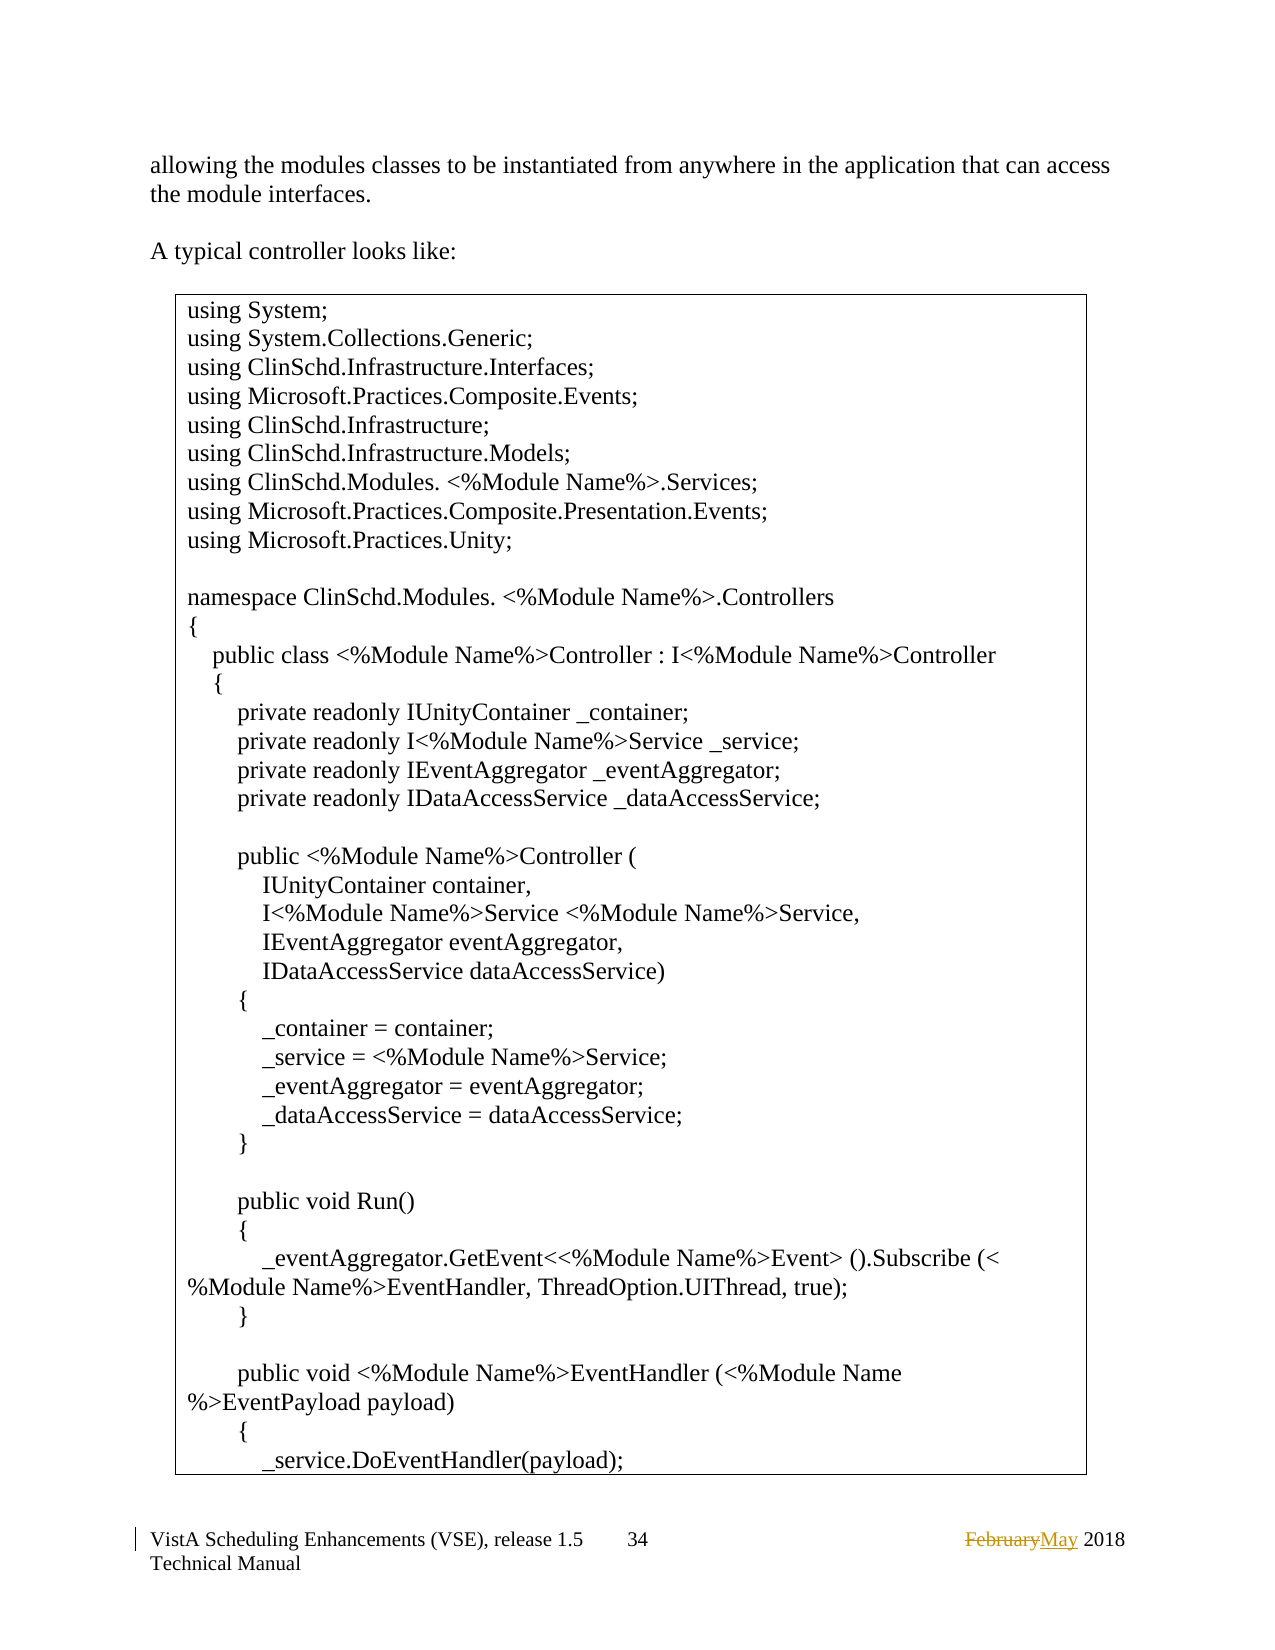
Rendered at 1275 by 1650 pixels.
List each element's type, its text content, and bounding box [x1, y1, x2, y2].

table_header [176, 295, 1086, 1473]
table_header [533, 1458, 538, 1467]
text A typical controller looks like: [150, 236, 1125, 265]
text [150, 150, 1125, 207]
